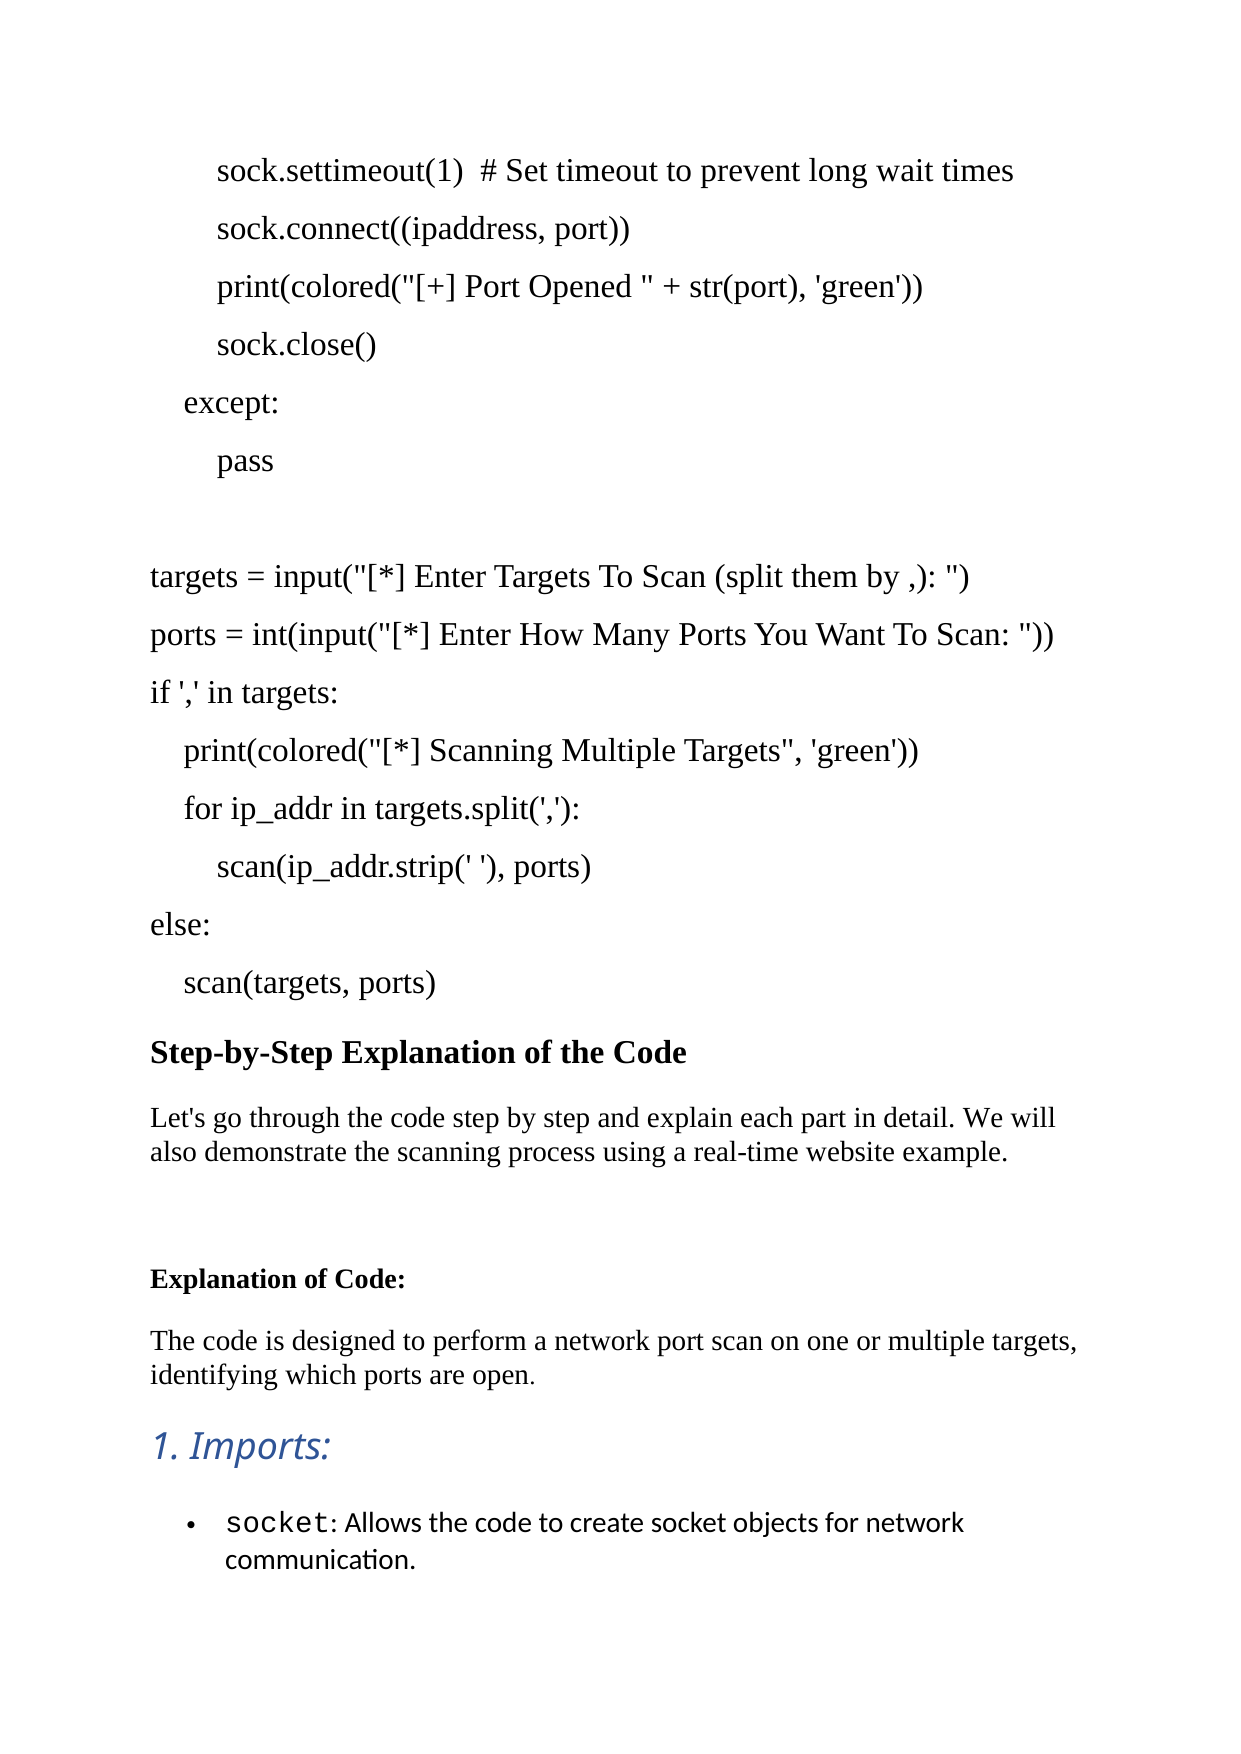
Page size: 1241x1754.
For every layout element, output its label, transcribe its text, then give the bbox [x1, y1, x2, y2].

subtitle Step-by-Step Explanation of the Code [150, 1033, 1090, 1071]
text print(colored("[*] Scanning Multiple Targets", 'green')) [150, 730, 1090, 768]
text print(colored("[+] Port Opened " + str(port), 'green')) [150, 266, 1090, 304]
text Let's go through the code step by step and explain each part in detail. We will also demonstrate the scanning process using a real-time website example. [150, 1100, 1090, 1167]
list socket: Allows the code to create socket objects for network communication. [187, 1504, 1090, 1577]
text scan(targets, ports) [150, 962, 1090, 1001]
text sock.settimeout(1) # Set timeout to prevent long wait times [150, 150, 1090, 188]
text targets = input("[*] Enter Targets To Scan (split them by ,): ") [150, 556, 1090, 594]
subtitle Explanation of Code: [150, 1262, 1090, 1294]
text The code is designed to perform a network port scan on one or multiple targets, identifying which ports are open. [150, 1323, 1090, 1391]
text else: [150, 904, 1090, 943]
text sock.close() [150, 324, 1090, 362]
text ports = int(input("[*] Enter How Many Ports You Want To Scan: ")) [150, 614, 1090, 652]
text scan(ip_addr.strip(' '), ports) [150, 846, 1090, 884]
subtitle 1. Imports: [150, 1420, 1090, 1471]
text for ip_addr in targets.split(','): [150, 788, 1090, 827]
text except: [150, 382, 1090, 420]
text sock.connect((ipaddress, port)) [150, 208, 1090, 246]
text pass [150, 440, 1090, 478]
text if ',' in targets: [150, 672, 1090, 711]
